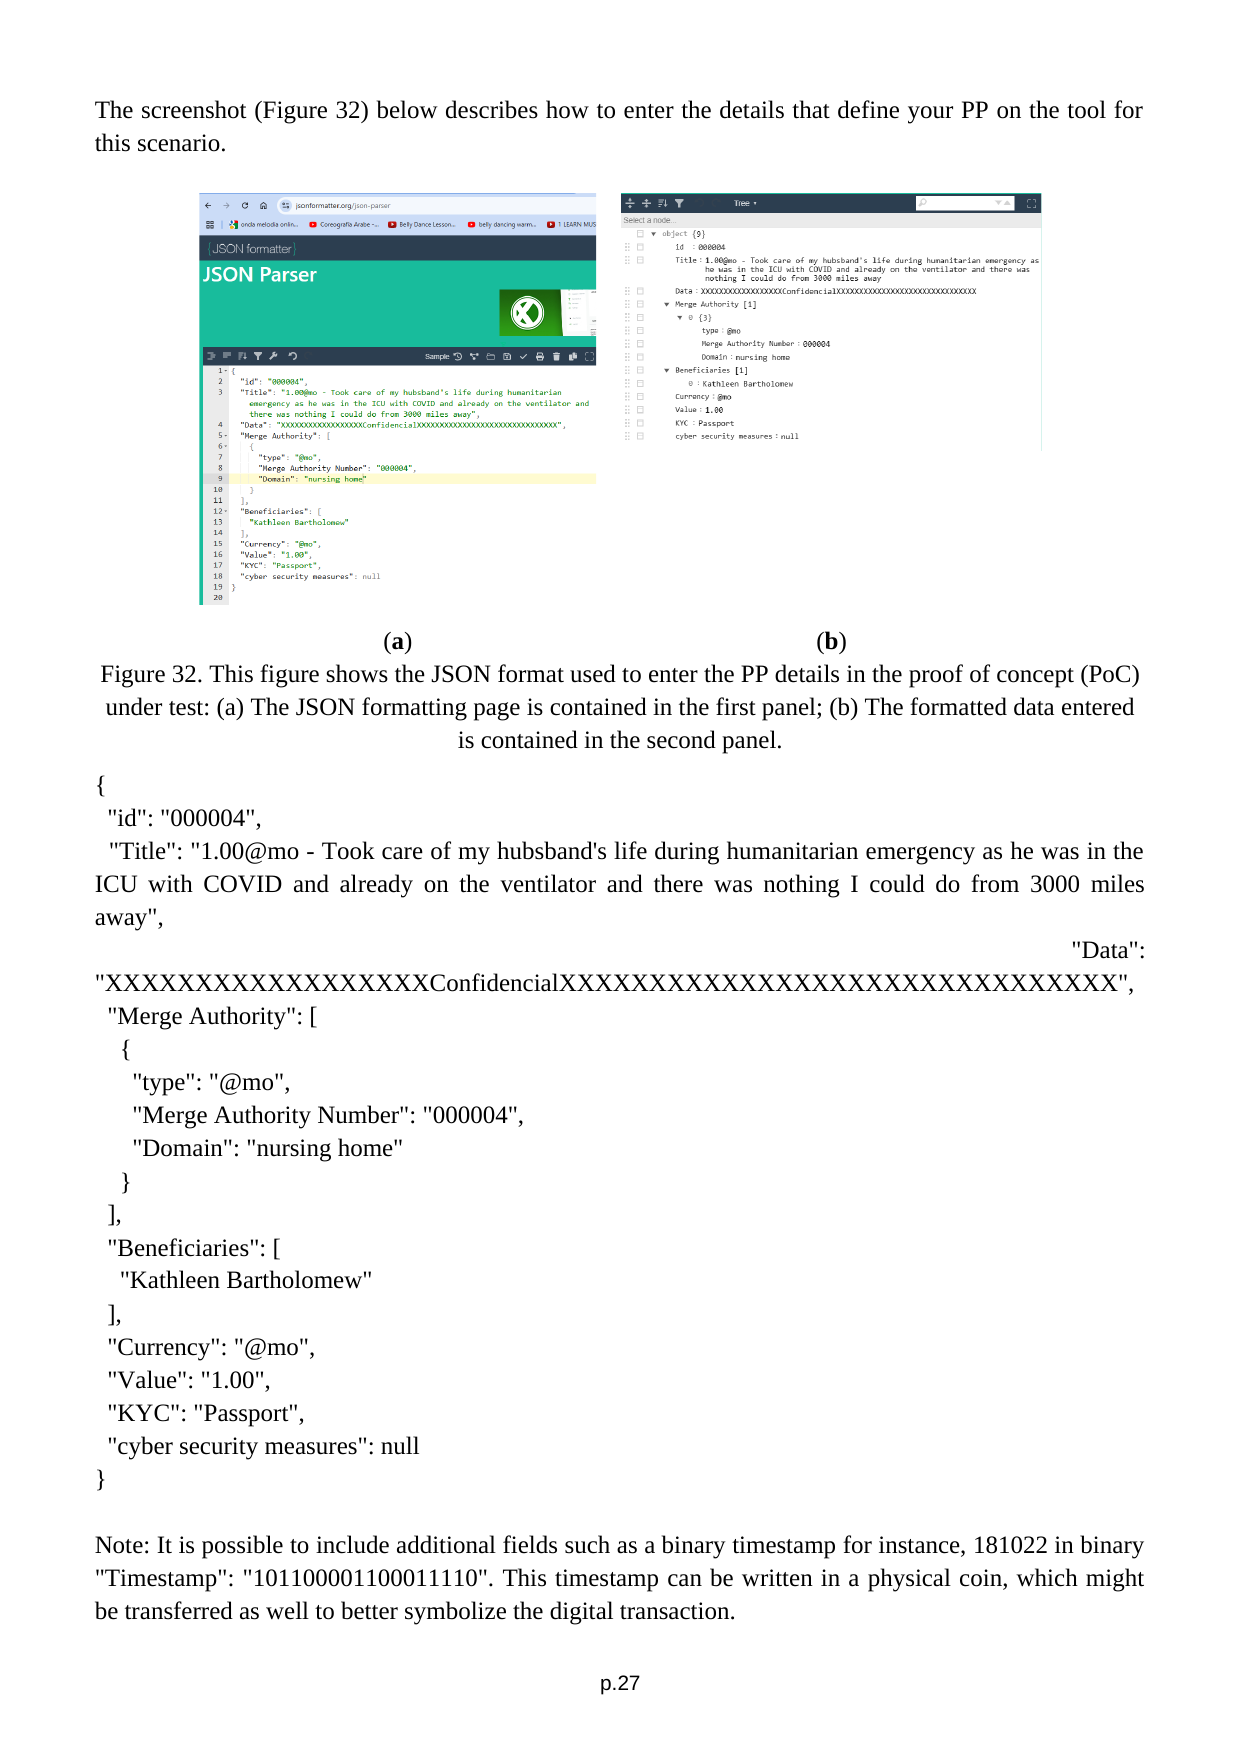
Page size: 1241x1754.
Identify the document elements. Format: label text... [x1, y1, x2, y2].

picture [621, 193, 1042, 451]
text } [94, 1167, 1146, 1195]
text "Domain": "nursing home" [94, 1133, 1146, 1162]
text "Currency": "@mo", [94, 1332, 1146, 1360]
text { [94, 770, 1146, 799]
text { [94, 1034, 1146, 1063]
text "id": "000004", [94, 803, 1146, 832]
text "type": "@mo", [94, 1067, 1146, 1096]
text ], [94, 1299, 1146, 1327]
picture [199, 193, 597, 605]
text "Title": "1.00@mo - Took care of my hubsband's life during humanitarian emergency as he was in the ICU with COVID and already on the ventilator and there was nothing I could do from 3000 miles away", [94, 836, 1146, 931]
text "Value": "1.00", [94, 1365, 1146, 1393]
text Note: It is possible to include additional fields such as a binary timestamp for instance, 181022 in binary "Timestamp": "101100001100011110". This timestamp can be written in a physical coin, which might be transferred as well to better symbolize the digital transaction. [94, 1530, 1146, 1624]
text "cyber security measures": null [94, 1431, 1146, 1459]
text "Kathleen Bartholomew" [94, 1266, 1146, 1294]
text } [94, 1464, 1146, 1492]
text "Merge Authority": [ [94, 1001, 1146, 1030]
text Figure 32. This figure shows the JSON format used to enter the PP details in the proof of concept (PoC) under test: (a) The JSON formatting page is contained in the first panel; (b) The formatted data entered is contained in the second panel. [94, 659, 1146, 754]
text "Data": "XXXXXXXXXXXXXXXXXXConfidencialXXXXXXXXXXXXXXXXXXXXXXXXXXXXXXX", [94, 935, 1146, 997]
text The screenshot (Figure 32) below describes how to enter the details that define your PP on the tool for this scenario. [94, 95, 1146, 157]
text "Merge Authority Number": "000004", [94, 1101, 1146, 1129]
text "Beneficiaries": [ [94, 1233, 1146, 1261]
text ], [94, 1199, 1146, 1228]
text "KYC": "Passport", [94, 1398, 1146, 1426]
